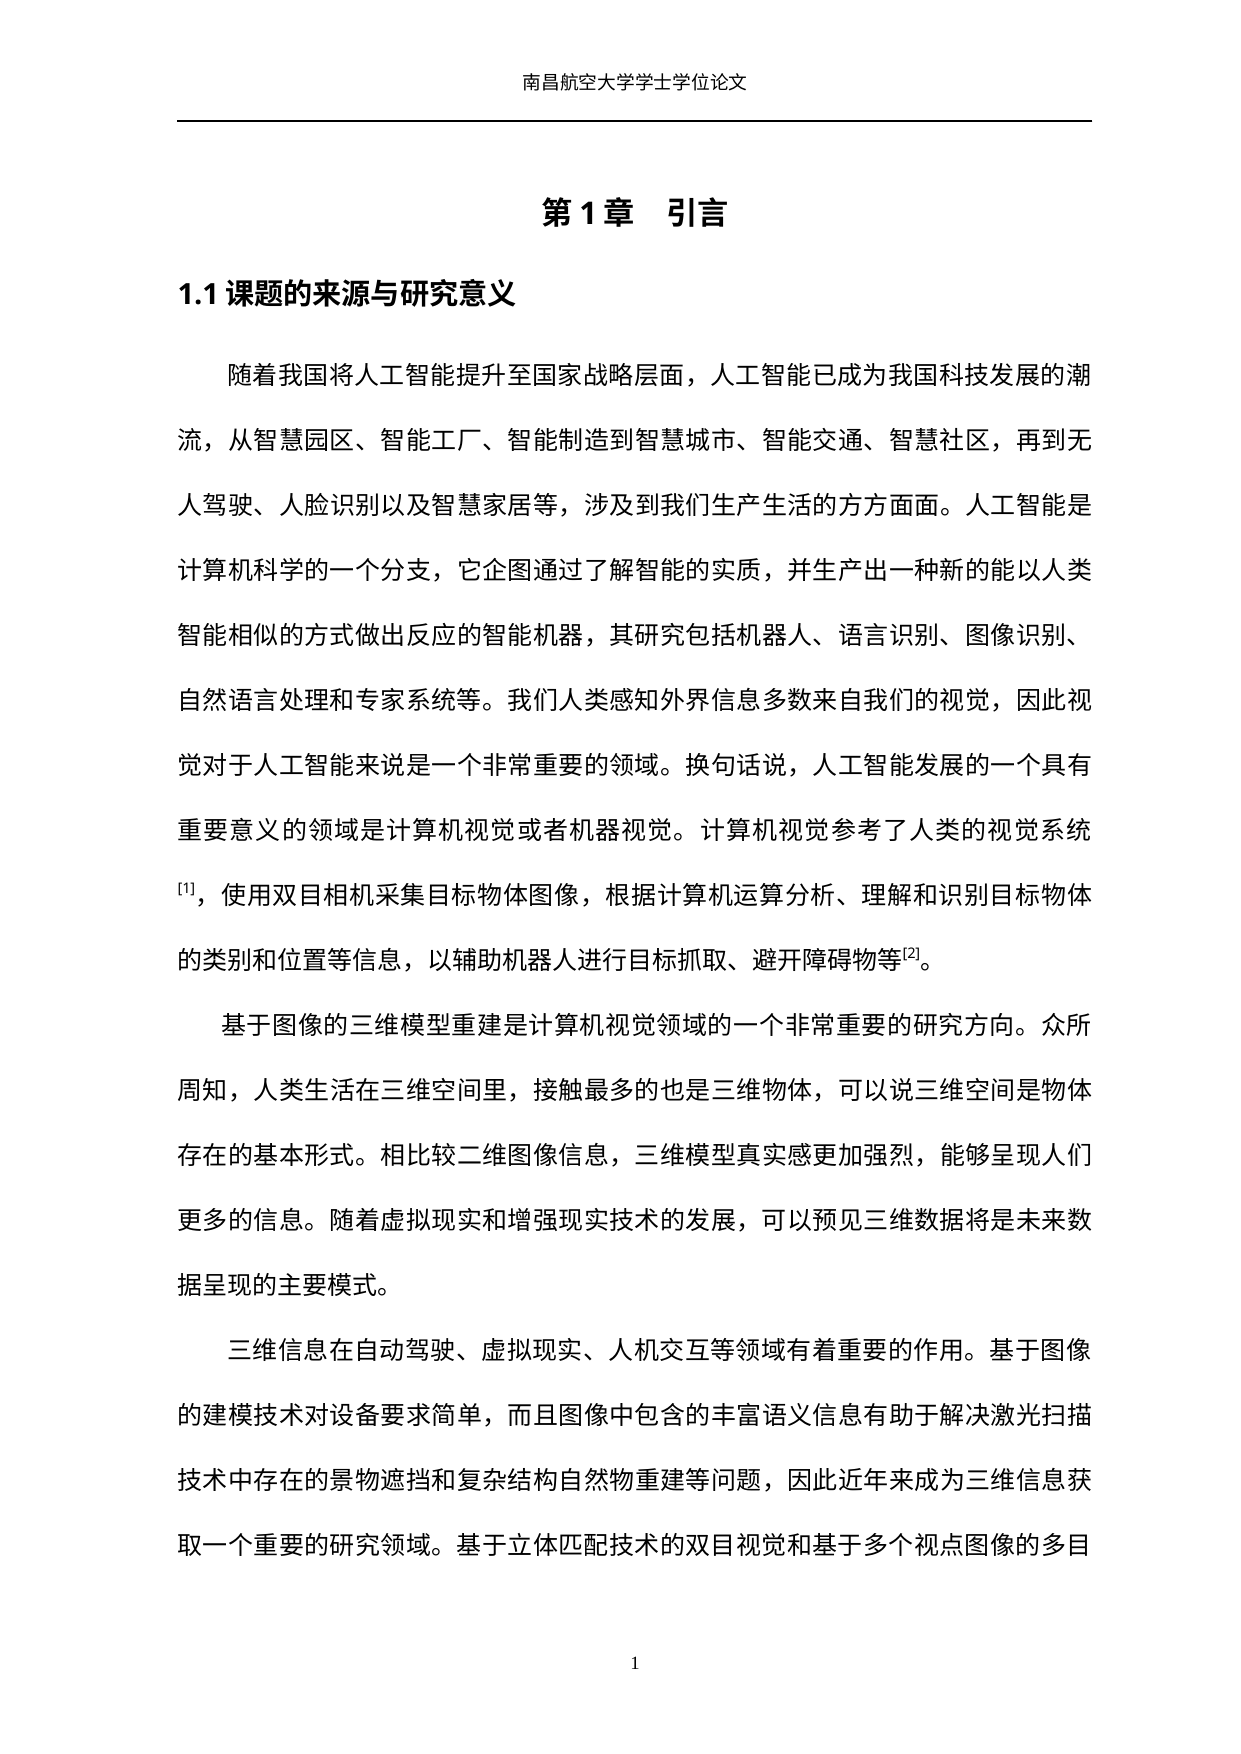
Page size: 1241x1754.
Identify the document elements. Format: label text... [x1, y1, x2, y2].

text 随着我国将人工智能提升至国家战略层面，人工智能已成为我国科技发展的潮流，从智慧园区、智能工厂、智能制造到智慧城市、智能交通、智慧社区，再到无人驾驶、人脸识别以及智慧家居等，涉及到我们生产生活的方方面面。人工智能是计算机科学的一个分支，它企图通过了解智能的实质，并生产出一种新的能以人类智能相似的方式做出反应的智能机器，其研究包括机器人、语言识别、图像识别、自然语言处理和专家系统等。我们人类感知外界信息多数来自我们的视觉，因此视觉对于人工智能来说是一个非常重要的领域。换句话说，人工智能发展的一个具有重要意义的领域是计算机视觉或者机器视觉。计算机视觉参考了人类的视觉系统[1]，使用双目相机采集目标物体图像，根据计算机运算分析、理解和识别目标物体的类别和位置等信息，以辅助机器人进行目标抓取、避开障碍物等[2]。 [177, 341, 1092, 991]
text 基于图像的三维模型重建是计算机视觉领域的一个非常重要的研究方向。众所周知，人类生活在三维空间里，接触最多的也是三维物体，可以说三维空间是物体存在的基本形式。相比较二维图像信息，三维模型真实感更加强烈，能够呈现人们更多的信息。随着虚拟现实和增强现实技术的发展，可以预见三维数据将是未来数据呈现的主要模式。 [177, 991, 1092, 1316]
subtitle 第1章 引言 [177, 178, 1092, 243]
subtitle 1.1课题的来源与研究意义 [177, 259, 1092, 324]
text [177, 1316, 1092, 1576]
